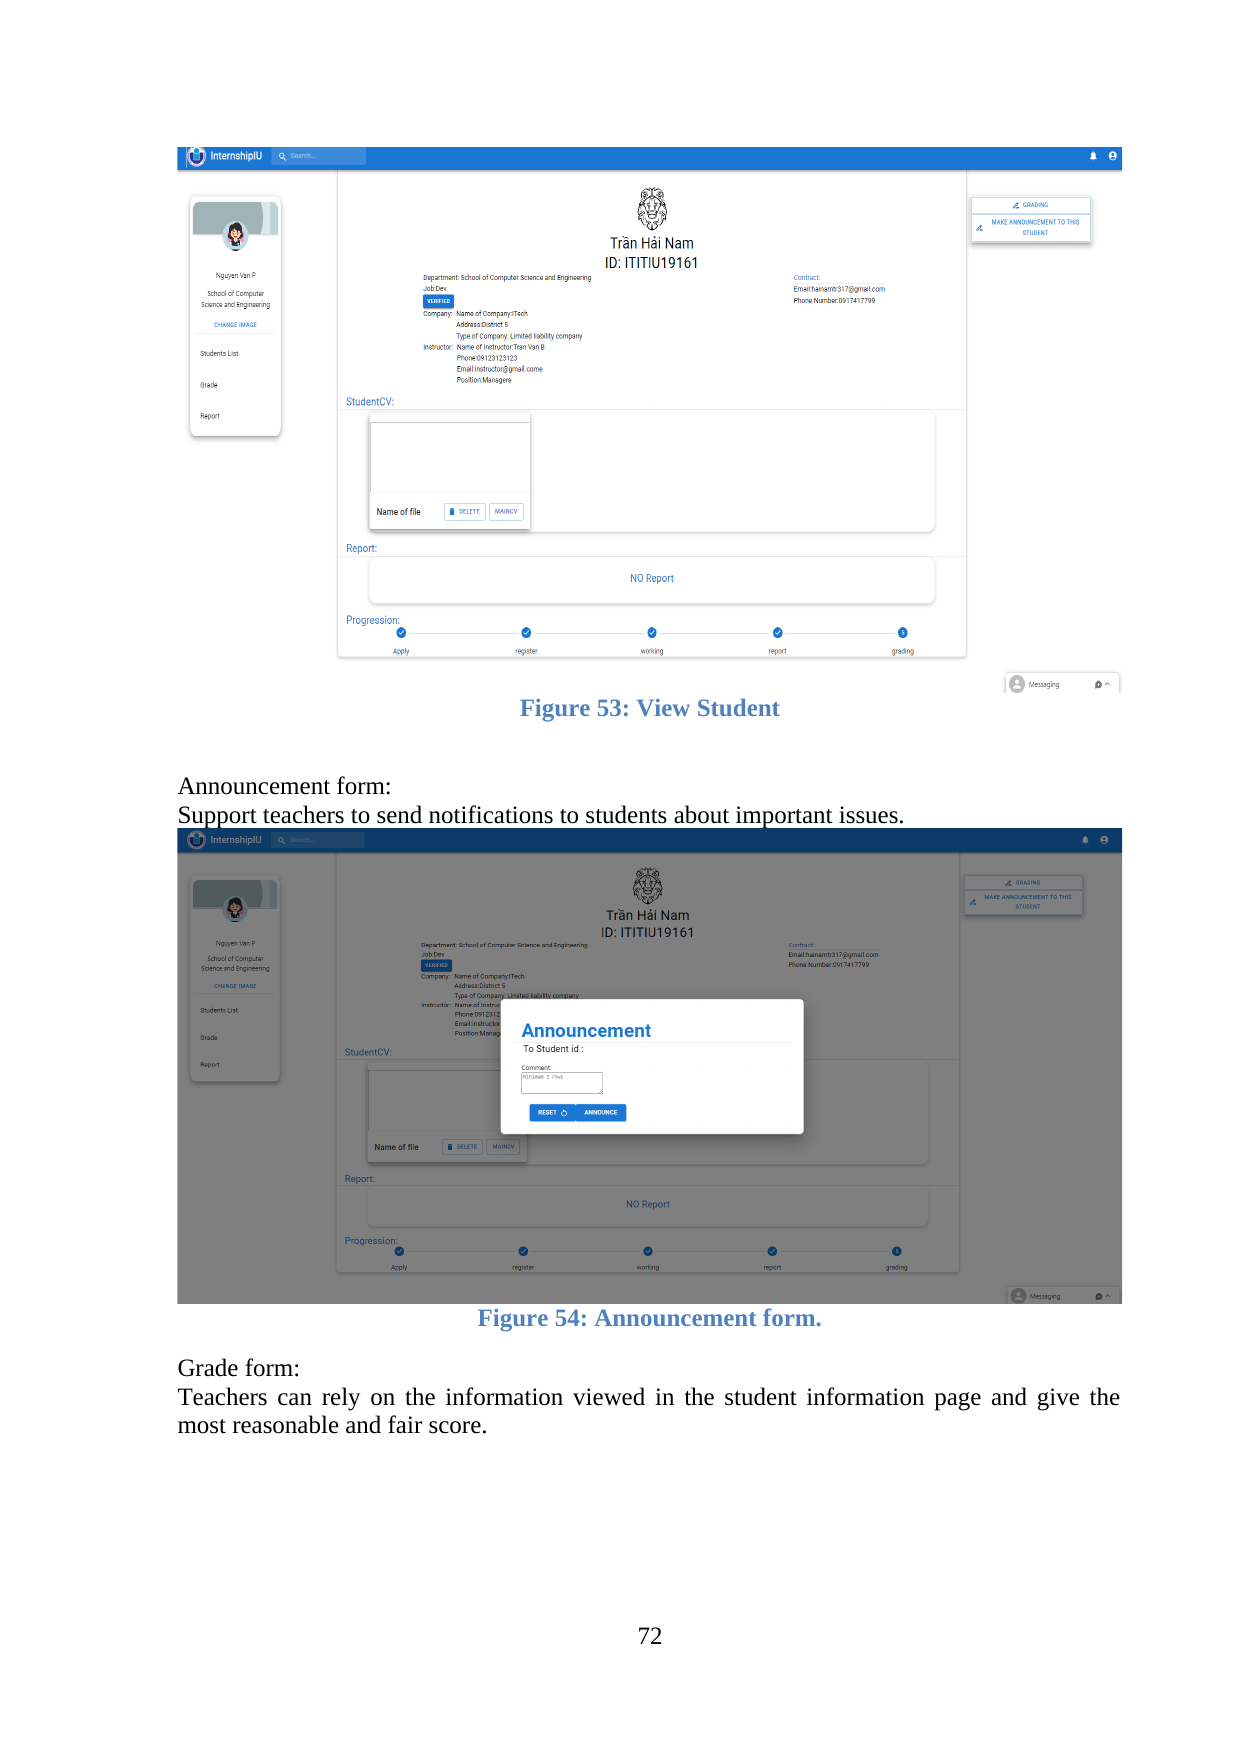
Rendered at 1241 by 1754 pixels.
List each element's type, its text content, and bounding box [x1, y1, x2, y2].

text Figure 53: View Student [177, 693, 1122, 722]
text Grade form: [177, 1353, 1122, 1382]
text Support teachers to send notifications to students about important issues. [177, 800, 1122, 828]
picture [177, 828, 1123, 1304]
picture [177, 147, 1123, 693]
text Teachers can rely on the information viewed in the student information page and give the most reasonable and fair score. [177, 1382, 1122, 1439]
text Figure 54: Announcement form. [177, 1304, 1122, 1332]
text Announcement form: [177, 771, 1122, 800]
